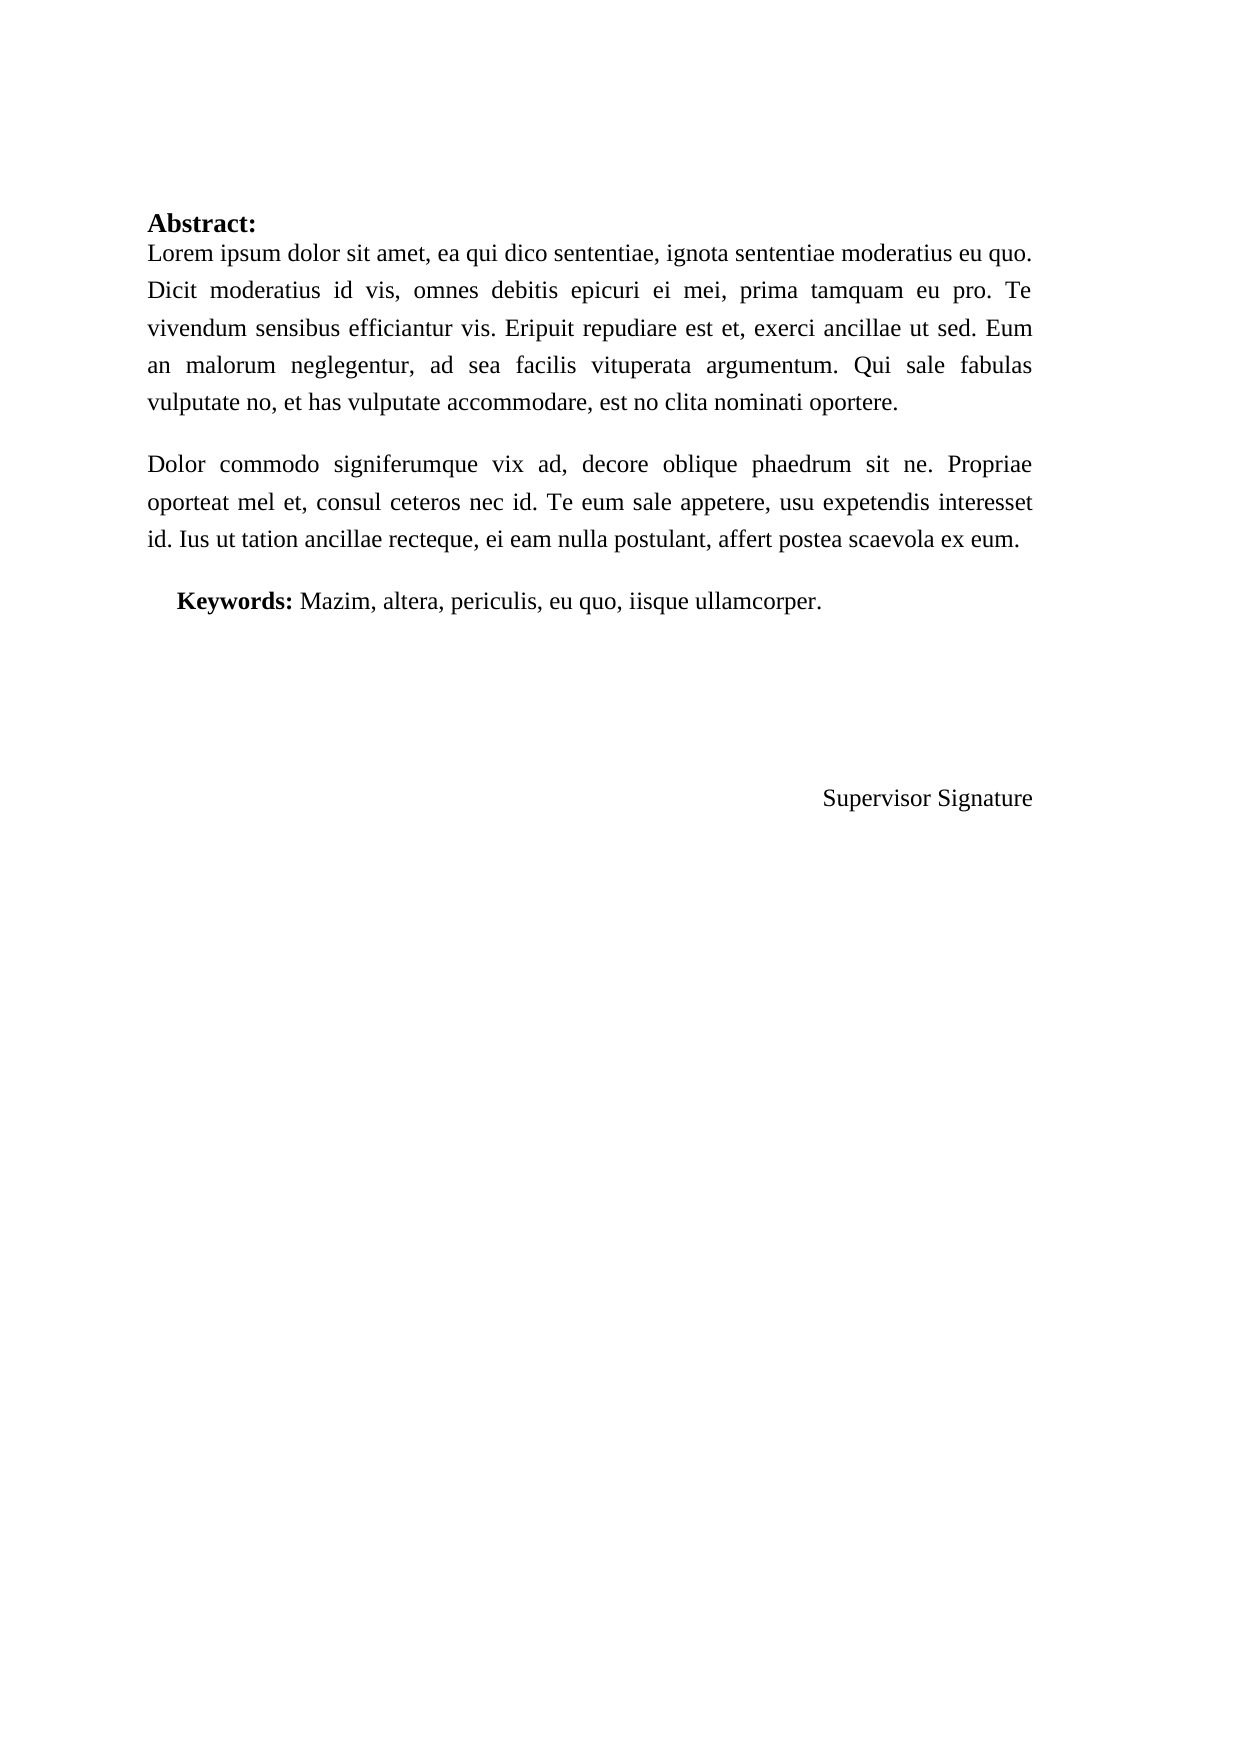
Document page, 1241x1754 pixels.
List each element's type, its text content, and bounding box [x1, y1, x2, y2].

text Abstract: [147, 207, 1033, 238]
text Dolor commodo signiferumque vix ad, decore oblique phaedrum sit ne. Propriae oporteat mel et, consul ceteros nec id. Te eum sale appetere, usu expetendis interesset id. Ius ut tation ancillae recteque, ei eam nulla postulant, affert postea scaevola ex eum. [147, 449, 1033, 553]
text Keywords: Mazim, altera, periculis, eu quo, iisque ullamcorper. [147, 586, 1033, 615]
text Supervisor Signature [147, 783, 1033, 812]
text Lorem ipsum dolor sit amet, ea qui dico sententiae, ignota sententiae moderatius eu quo. Dicit moderatius id vis, omnes debitis epicuri ei mei, prima tamquam eu pro. Te vivendum sensibus efficiantur vis. Eripuit repudiare est et, exerci ancillae ut sed. Eum an malorum neglegentur, ad sea facilis vituperata argumentum. Qui sale fabulas vulputate no, et has vulputate accommodare, est no clita nominati oportere. [147, 238, 1033, 416]
